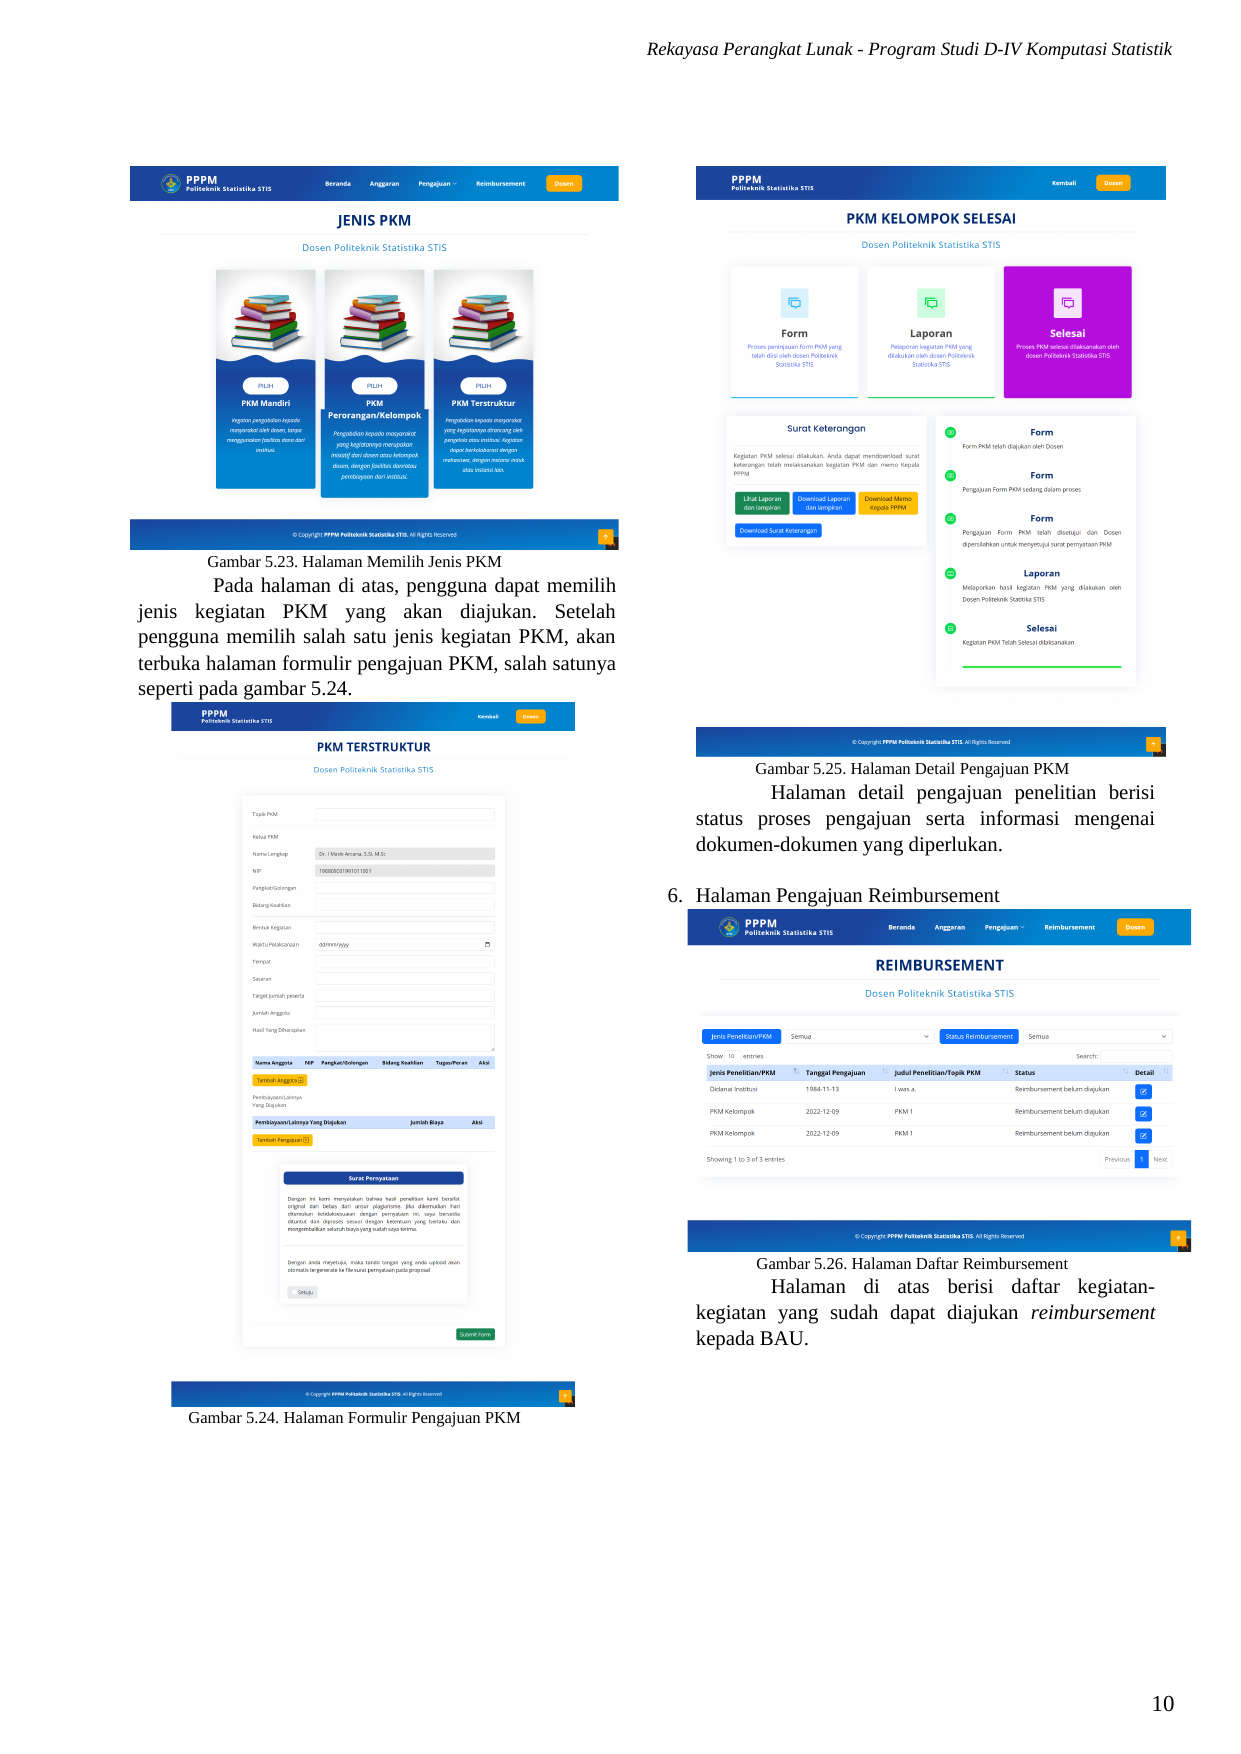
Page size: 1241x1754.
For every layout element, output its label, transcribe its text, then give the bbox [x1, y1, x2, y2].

picture [696, 166, 1166, 757]
picture [687, 909, 1192, 1252]
list Halaman Pengajuan Reimbursement [667, 883, 1174, 907]
picture [171, 702, 575, 1407]
picture [130, 166, 619, 550]
text Gambar 5.26. Halaman Daftar Reimbursement [621, 1253, 1174, 1273]
text Halaman detail pengajuan penelitian berisi status proses pengajuan serta informasi mengenai dokumen-dokumen yang diperlukan. [696, 780, 1156, 856]
text Gambar 5.24. Halaman Formulir Pengajuan PKM [63, 1408, 616, 1427]
text Pada halaman di atas, pengguna dapat memilih jenis kegiatan PKM yang akan diajukan. Setelah pengguna memilih salah satu jenis kegiatan PKM, akan terbuka halaman formulir pengajuan PKM, salah satunya seperti pada gambar 5.24. [138, 573, 616, 700]
text Gambar 5.23. Halaman Memilih Jenis PKM [63, 552, 616, 571]
text Halaman di atas berisi daftar kegiatan-kegiatan yang sudah dapat diajukan reimbursement kepada BAU. [696, 1274, 1156, 1350]
text Gambar 5.25. Halaman Detail Pengajuan PKM [621, 759, 1174, 778]
